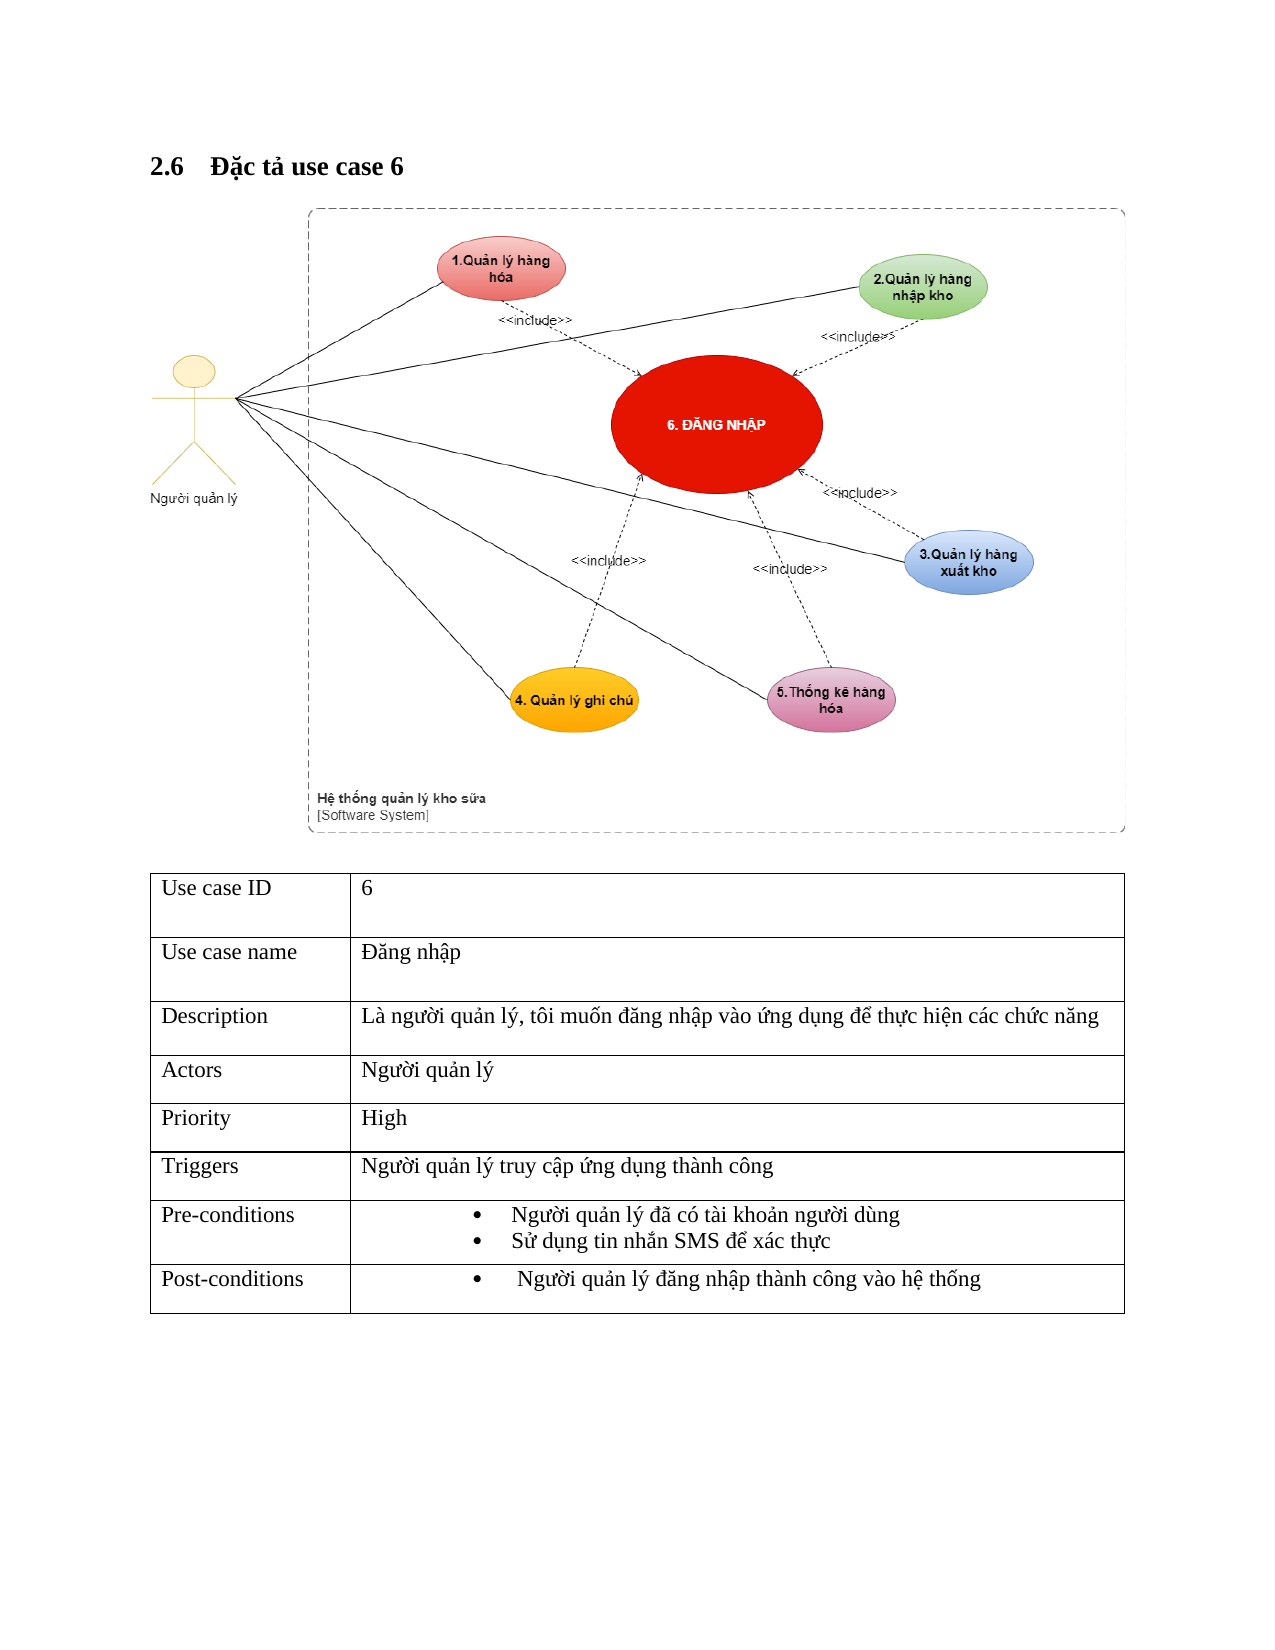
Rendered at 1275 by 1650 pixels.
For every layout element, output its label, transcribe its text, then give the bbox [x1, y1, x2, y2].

table_cell Đăng nhập [351, 938, 1124, 1001]
table_cell Người quản lý [351, 1056, 1124, 1103]
table_cell Description [151, 1002, 350, 1054]
picture [150, 208, 1125, 833]
table_cell Người quản lý đã có tài khoản người dùng Sử dụng tin nhắn SMS để xác thực [351, 1201, 1124, 1264]
table_cell Actors [151, 1056, 350, 1103]
table_cell Người quản lý đăng nhập thành công vào hệ thống [351, 1265, 1124, 1312]
table_cell Use case name [151, 938, 350, 1001]
table_cell Priority [151, 1104, 350, 1151]
table_cell Post-conditions [151, 1265, 350, 1312]
table_cell Pre-conditions [151, 1201, 350, 1264]
table_header 6 [351, 874, 1124, 937]
table_cell Triggers [151, 1153, 350, 1200]
table_cell Người quản lý truy cập ứng dụng thành công [351, 1153, 1124, 1200]
subtitle Đặc tả use case 6 [150, 150, 1125, 181]
table_cell Là người quản lý, tôi muốn đăng nhập vào ứng dụng để thực hiện các chức năng [351, 1002, 1124, 1054]
table_cell High [351, 1104, 1124, 1151]
table_header Use case ID [151, 874, 350, 937]
